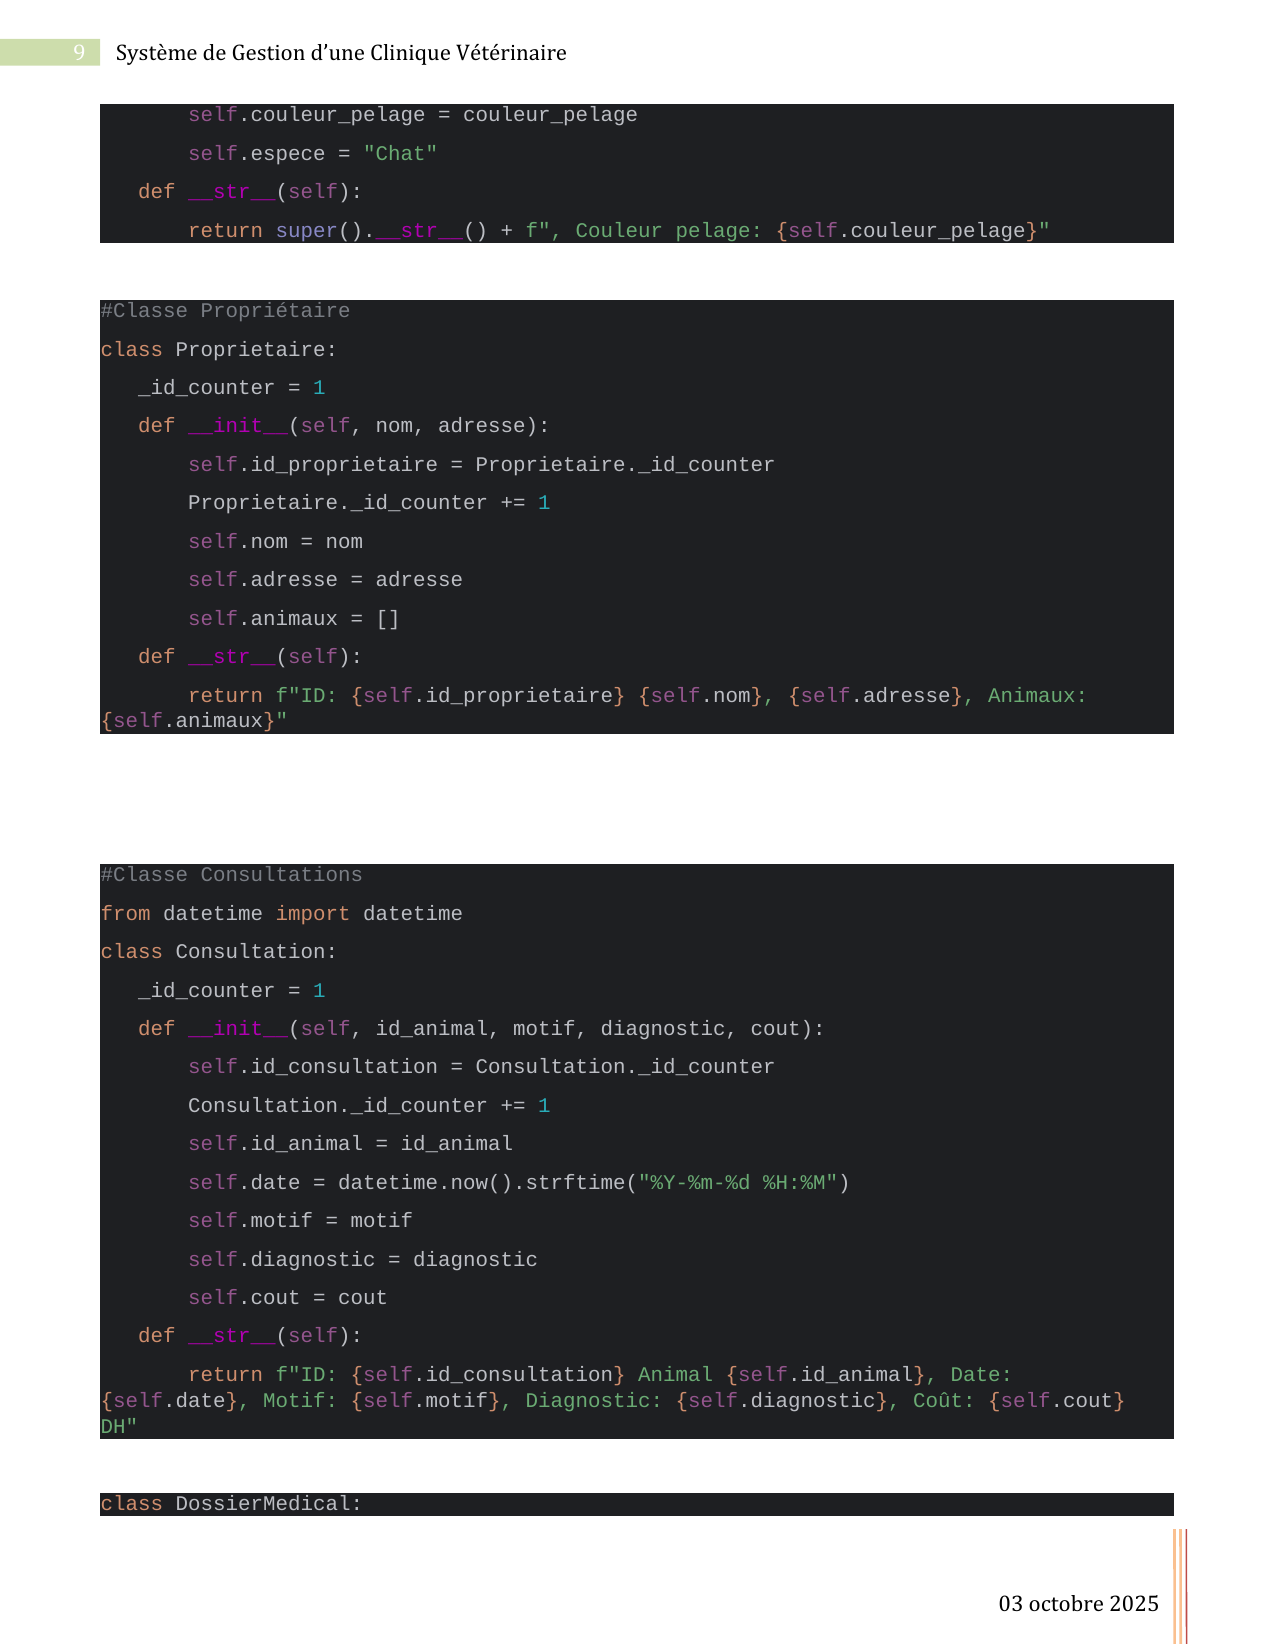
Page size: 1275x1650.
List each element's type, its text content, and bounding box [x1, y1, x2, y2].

text _id_counter = 1 [100, 979, 1174, 1003]
text self.animaux = [] [100, 608, 1174, 631]
text class DossierMedical: [100, 1493, 1174, 1516]
text self.date = datetime.now().strftime("%Y-%m-%d %H:%M") [100, 1172, 1174, 1195]
text def __init__(self, nom, adresse): [100, 416, 1174, 439]
text #Classe Consultations [100, 864, 1174, 888]
text return super().__str__() + f", Couleur pelage: {self.couleur_pelage}" [100, 220, 1174, 243]
text self.cout = cout [100, 1287, 1174, 1311]
text self.couleur_pelage = couleur_pelage [100, 104, 1174, 128]
text Consultation._id_counter += 1 [100, 1095, 1174, 1118]
text def __str__(self): [100, 181, 1174, 205]
text self.adresse = adresse [100, 569, 1174, 593]
text def __init__(self, id_animal, motif, diagnostic, cout): [100, 1018, 1174, 1042]
text self.id_animal = id_animal [100, 1133, 1174, 1157]
text self.id_proprietaire = Proprietaire._id_counter [100, 454, 1174, 478]
text def __str__(self): [100, 646, 1174, 670]
text return f"ID: {self.id_consultation} Animal {self.id_animal}, Date: {self.date}, Motif: {self.motif}, Diagnostic: {self.diagnostic}, Coût: {self.cout} DH" [100, 1364, 1174, 1439]
text #Classe Propriétaire [100, 300, 1174, 324]
text _id_counter = 1 [100, 377, 1174, 401]
text self.motif = motif [100, 1210, 1174, 1234]
text self.id_consultation = Consultation._id_counter [100, 1056, 1174, 1080]
text self.nom = nom [100, 531, 1174, 554]
text self.diagnostic = diagnostic [100, 1249, 1174, 1272]
text self.espece = "Chat" [100, 143, 1174, 167]
text from datetime import datetime [100, 903, 1174, 926]
text def __str__(self): [100, 1326, 1174, 1349]
text return f"ID: {self.id_proprietaire} {self.nom}, {self.adresse}, Animaux: {self.animaux}" [100, 684, 1174, 734]
text class Proprietaire: [100, 339, 1174, 362]
text class Consultation: [100, 941, 1174, 965]
text Proprietaire._id_counter += 1 [100, 492, 1174, 516]
